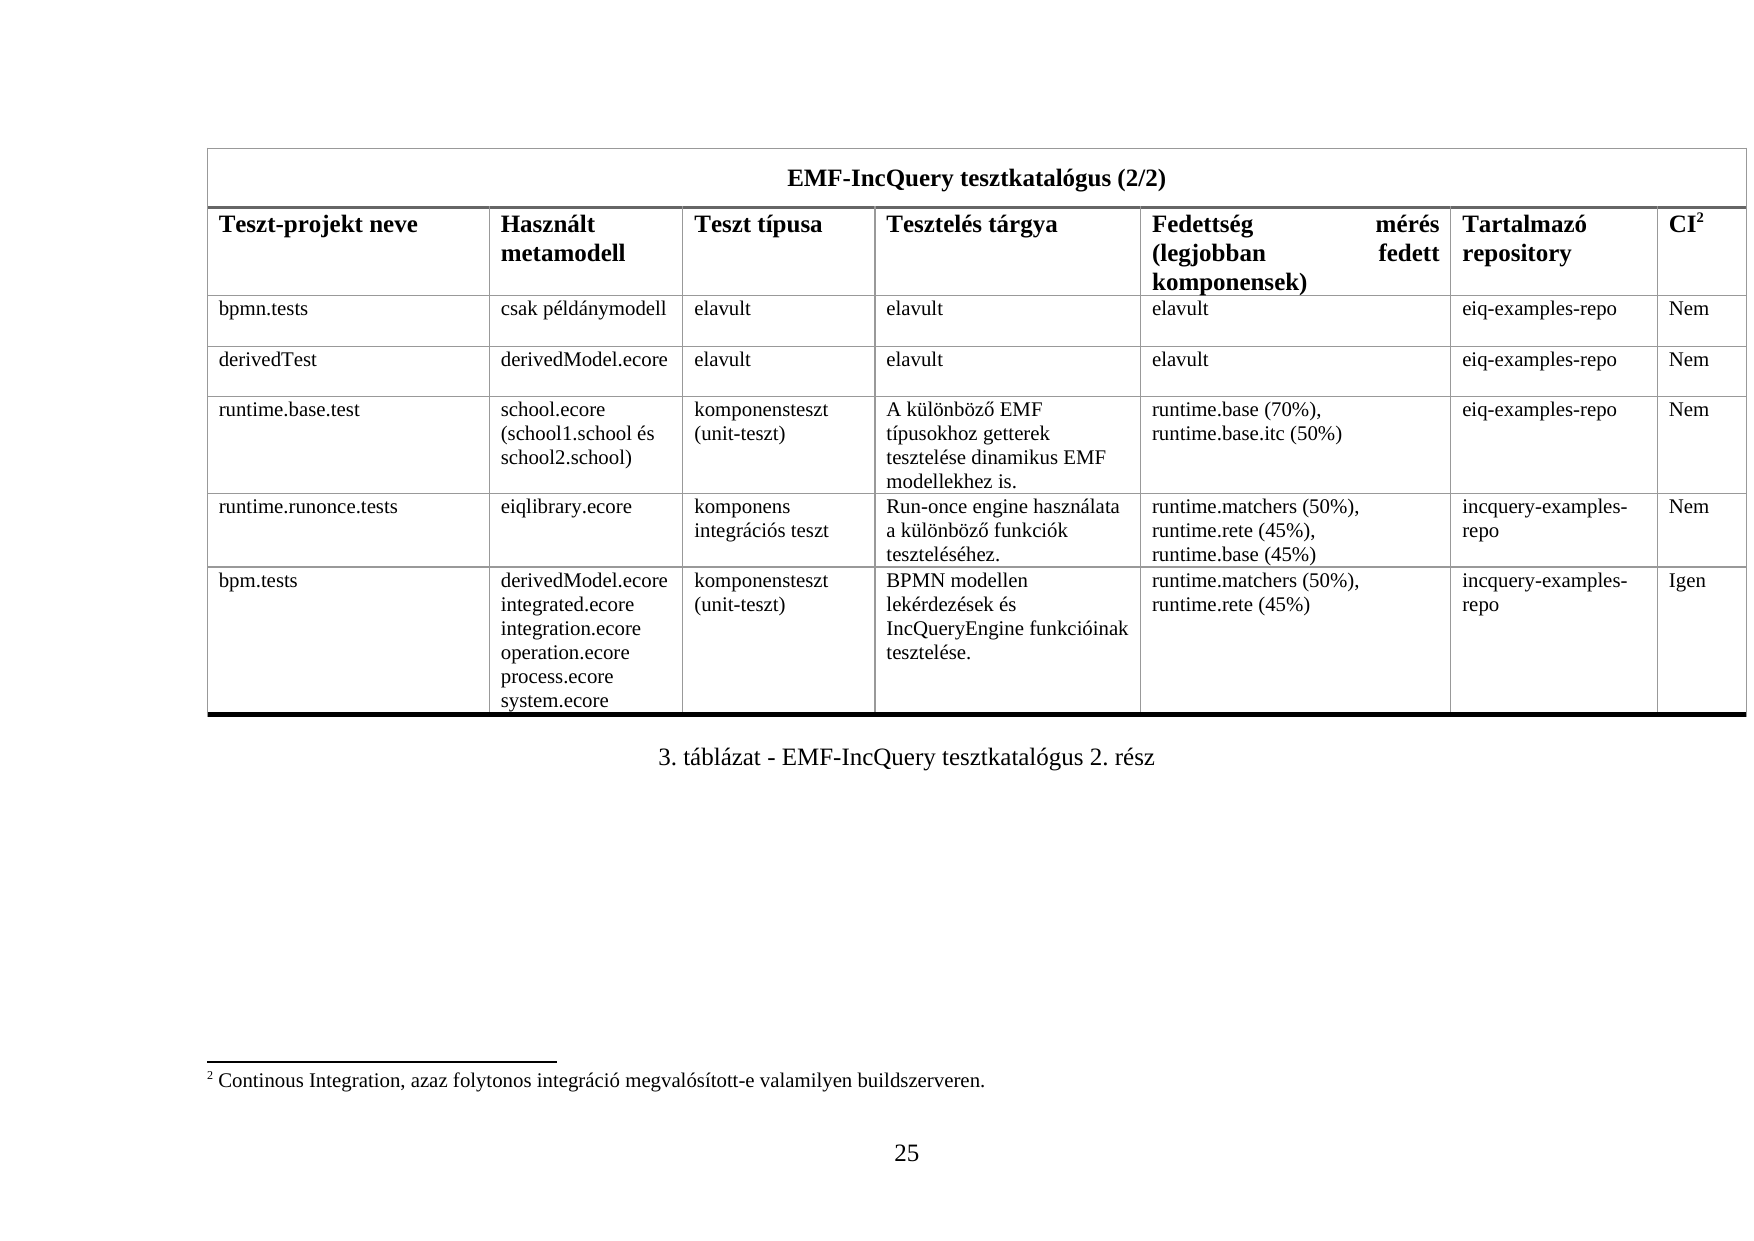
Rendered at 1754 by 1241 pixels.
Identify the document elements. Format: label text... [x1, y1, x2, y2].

table_cell Nem [1658, 494, 1746, 566]
table_cell runtime.base.test [208, 397, 489, 493]
table_cell komponensteszt (unit-teszt) [683, 568, 874, 712]
table_cell Igen [1658, 568, 1746, 712]
table_cell bpmn.tests [208, 296, 489, 346]
table_cell elavult [1141, 296, 1450, 346]
table_header EMF-IncQuery tesztkatalógus (2/2) [208, 149, 1746, 206]
table_cell derivedModel.ecore integrated.ecore integration.ecore operation.ecore process.ecore system.ecore [490, 568, 682, 712]
table_cell eiq-examples-repo [1451, 296, 1657, 346]
table_cell BPMN modellen lekérdezések és IncQueryEngine funkcióinak tesztelése. [876, 568, 1140, 712]
table_cell elavult [683, 296, 874, 346]
table_cell Nem [1658, 347, 1746, 396]
table_cell incquery-examples-repo [1451, 494, 1657, 566]
table_cell Run-once engine használata a különböző funkciók teszteléséhez. [876, 494, 1140, 566]
table_cell Tesztelés tárgya [876, 209, 1140, 295]
table_cell Nem [1658, 296, 1746, 346]
table_cell elavult [683, 347, 874, 396]
table_cell incquery-examples-repo [1451, 568, 1657, 712]
table_cell komponensteszt (unit-teszt) [683, 397, 874, 493]
table_cell runtime.matchers (50%), runtime.rete (45%), runtime.base (45%) [1141, 494, 1450, 566]
table_cell A különböző EMF típusokhoz getterek tesztelése dinamikus EMF modellekhez is. [876, 397, 1140, 493]
table_cell eiqlibrary.ecore [490, 494, 682, 566]
table_cell elavult [1141, 347, 1450, 396]
table_cell runtime.matchers (50%), runtime.rete (45%) [1141, 568, 1450, 712]
table_cell Nem [1658, 397, 1746, 493]
table_cell school.ecore (school1.school és school2.school) [490, 397, 682, 493]
table_cell Teszt típusa [683, 209, 874, 295]
table_cell eiq-examples-repo [1451, 347, 1657, 396]
table_cell Fedettség mérés (legjobban fedett komponensek) [1141, 209, 1450, 295]
table_cell runtime.base (70%), runtime.base.itc (50%) [1141, 397, 1450, 493]
table_cell eiq-examples-repo [1451, 397, 1657, 493]
table_cell elavult [876, 347, 1140, 396]
table_cell Használt metamodell [490, 209, 682, 295]
table_cell derivedModel.ecore [490, 347, 682, 396]
table_cell runtime.runonce.tests [208, 494, 489, 566]
table_cell elavult [876, 296, 1140, 346]
table_cell bpm.tests [208, 568, 489, 712]
table_cell Tartalmazó repository [1451, 209, 1657, 295]
table_cell komponens integrációs teszt [683, 494, 874, 566]
table_cell derivedTest [208, 347, 489, 396]
table_cell Teszt-projekt neve [208, 209, 489, 295]
table_cell CI [1658, 209, 1746, 295]
table_cell csak példánymodell [490, 296, 682, 346]
